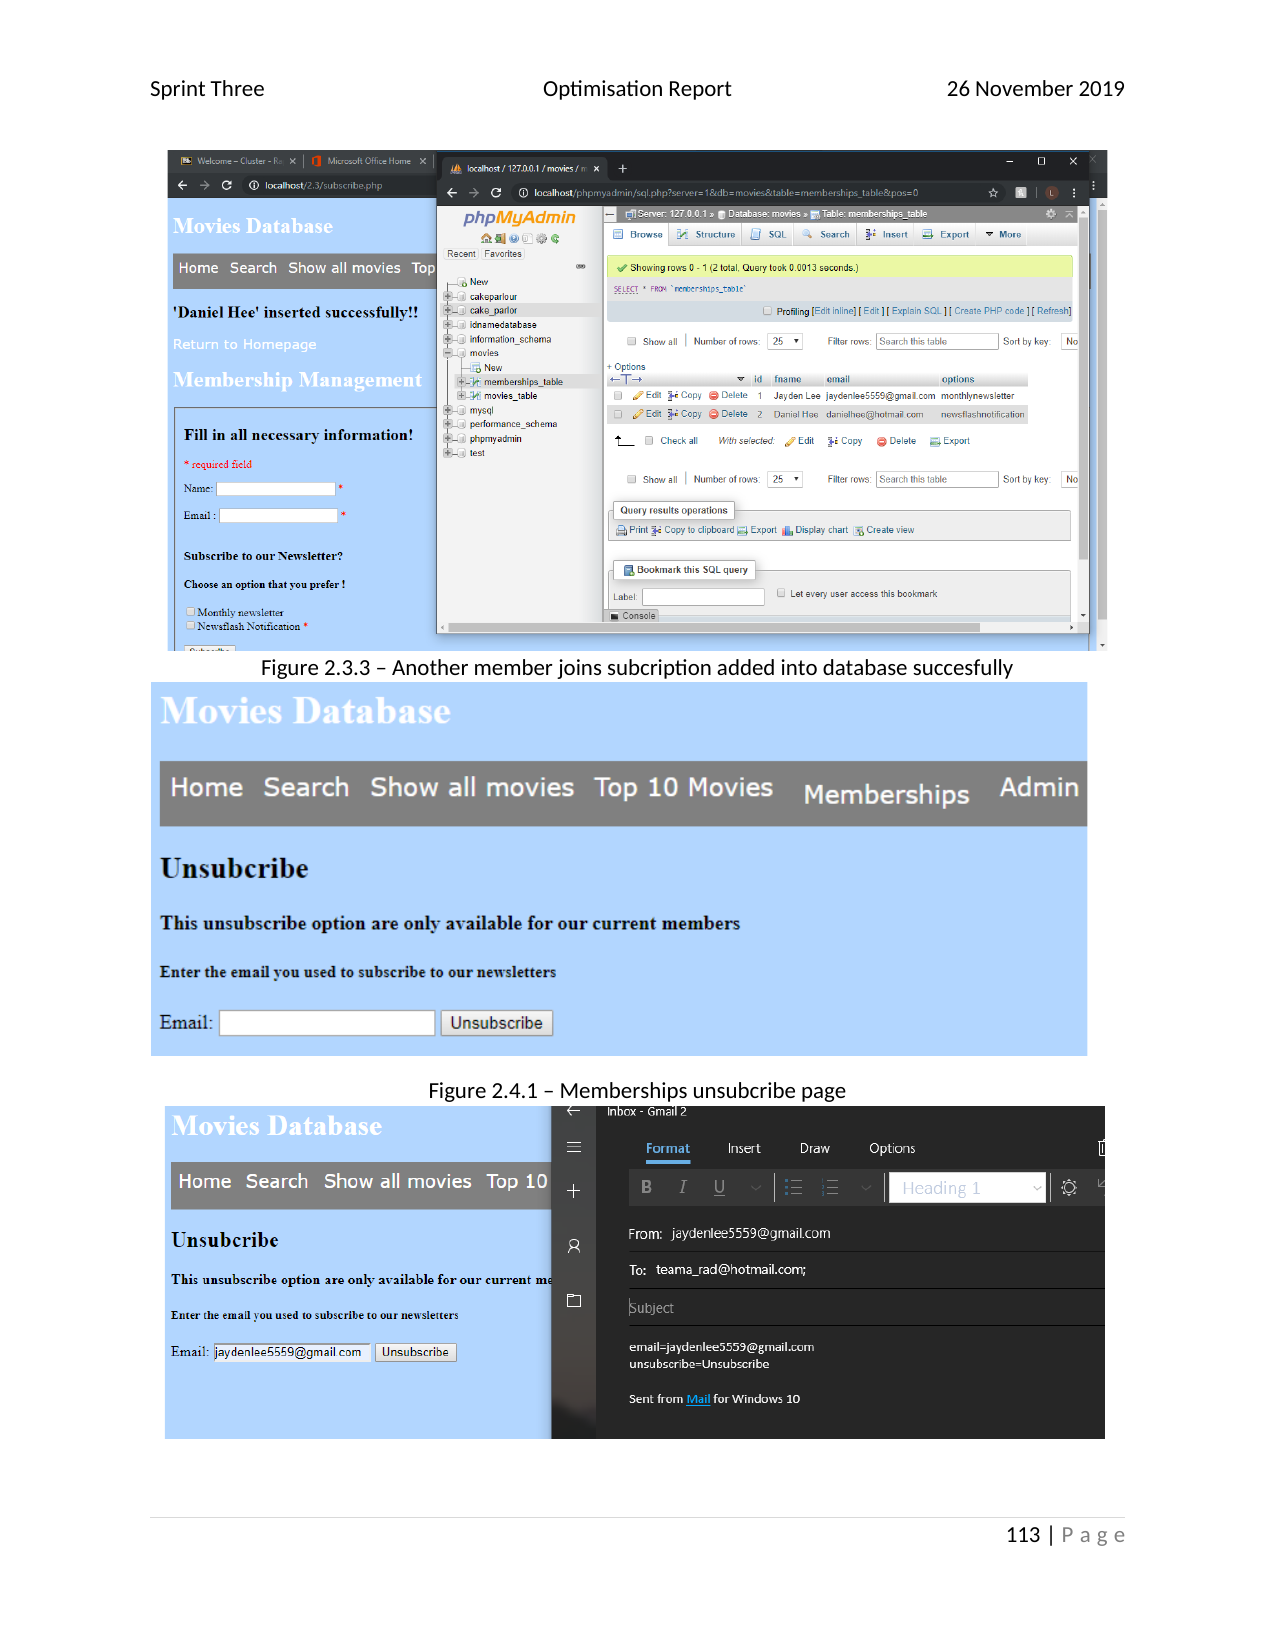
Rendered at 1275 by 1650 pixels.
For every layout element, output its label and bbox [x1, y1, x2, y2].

picture [167, 150, 1108, 651]
picture [164, 1106, 1105, 1439]
picture [150, 682, 1087, 1055]
text [150, 150, 1125, 1444]
